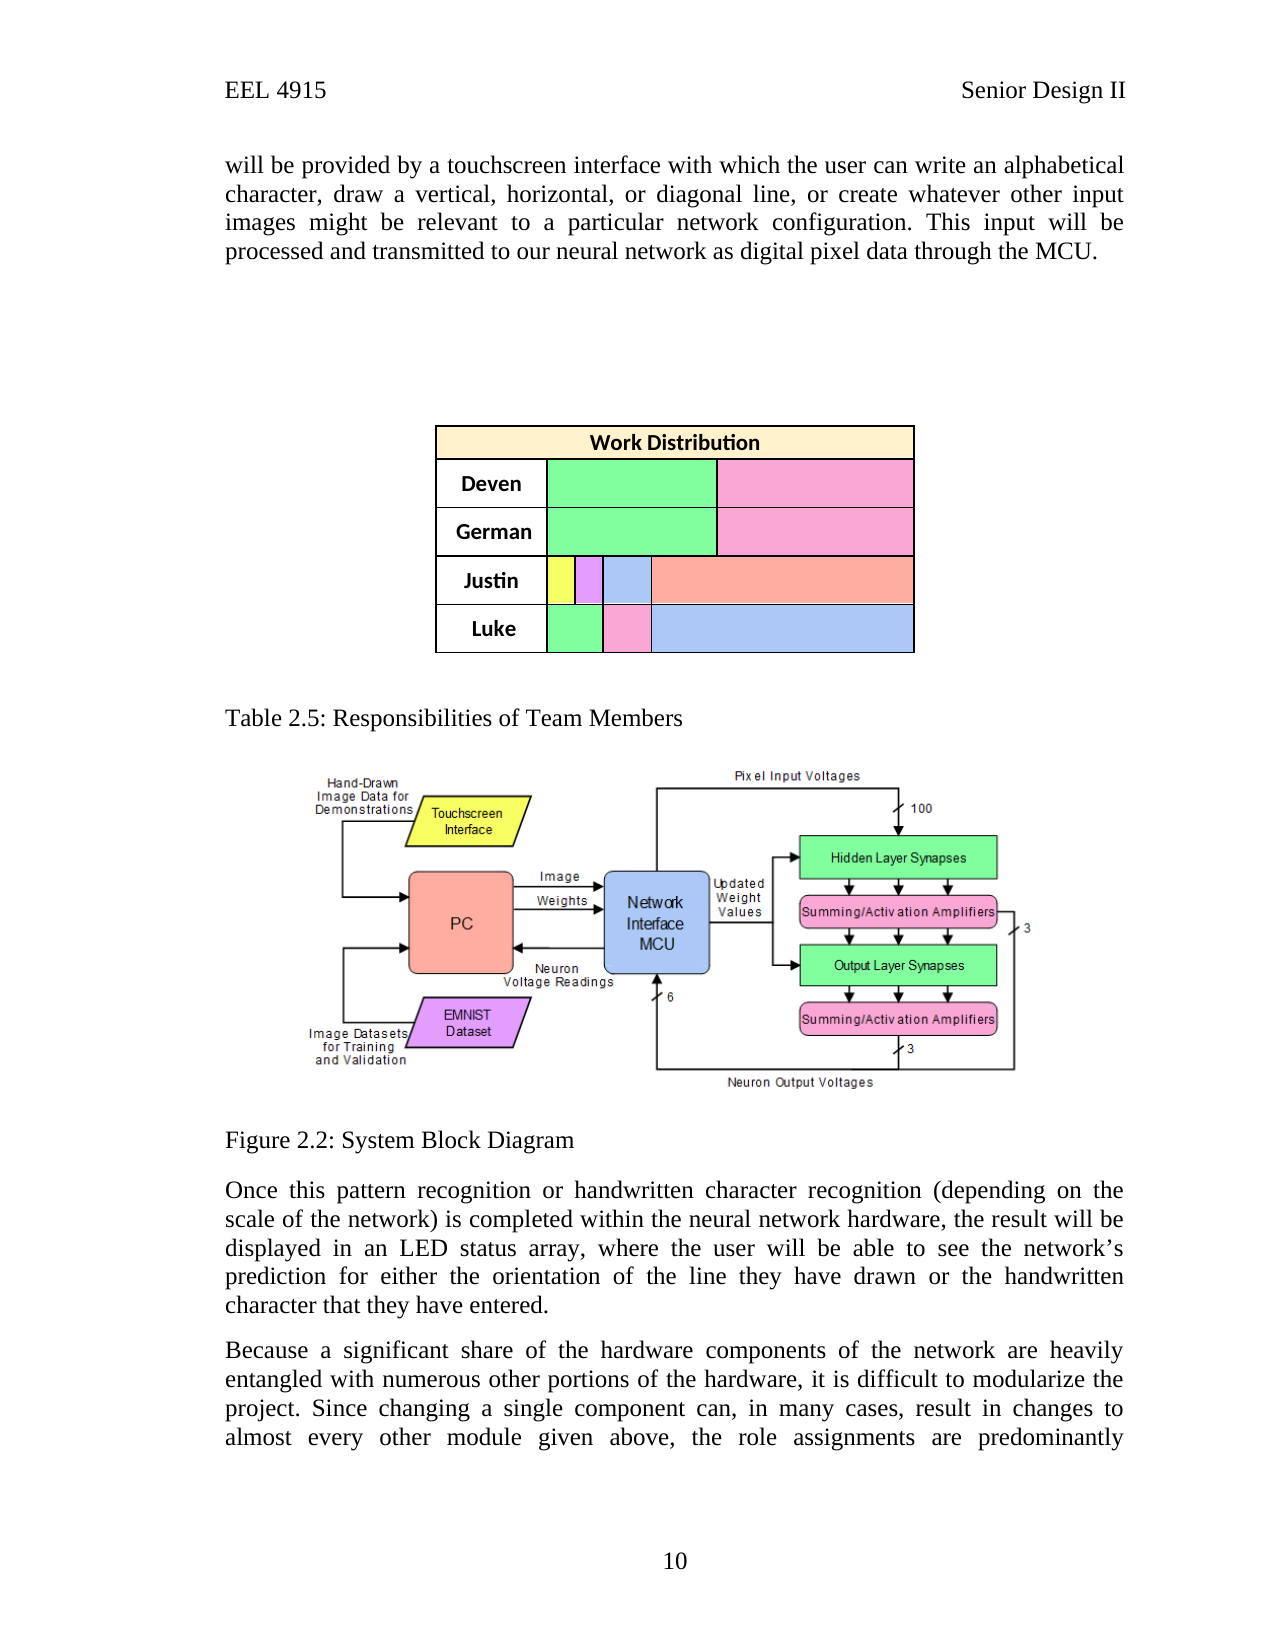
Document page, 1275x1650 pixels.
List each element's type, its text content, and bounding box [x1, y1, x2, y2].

table_cell ​ [604, 557, 651, 603]
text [225, 1336, 1125, 1451]
table_cell ​ [576, 557, 602, 603]
table_cell ​ [548, 508, 716, 555]
table_cell Luke​ [437, 605, 546, 652]
text Once this pattern recognition or handwritten character recognition (depending on the scale of the network) is completed within the neural network hardware, the result will be displayed in an LED status array, where the user will be able to see the network’s prediction for either the orientation of the line they have drawn or the handwritten character that they have entered. [225, 1175, 1125, 1319]
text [225, 150, 1125, 265]
table_cell ​ [718, 508, 913, 555]
text Figure 2.2: System Block Diagram [225, 1126, 1125, 1154]
table_header Work Distribution​ [437, 427, 913, 458]
table_cell ​ [548, 605, 602, 652]
text Table 2.5: Responsibilities of Team Members [225, 703, 1125, 732]
table_cell ​ [718, 460, 913, 507]
table_cell German​ [437, 508, 546, 555]
table_cell ​ [548, 460, 716, 507]
table_cell ​ [652, 557, 913, 603]
table_cell ​ [652, 605, 913, 652]
picture [300, 752, 1050, 1109]
table_cell ​ [604, 605, 651, 652]
table_cell Justin​ [437, 557, 546, 603]
table_cell Deven​ [437, 460, 546, 507]
table_cell ​ [548, 557, 574, 603]
